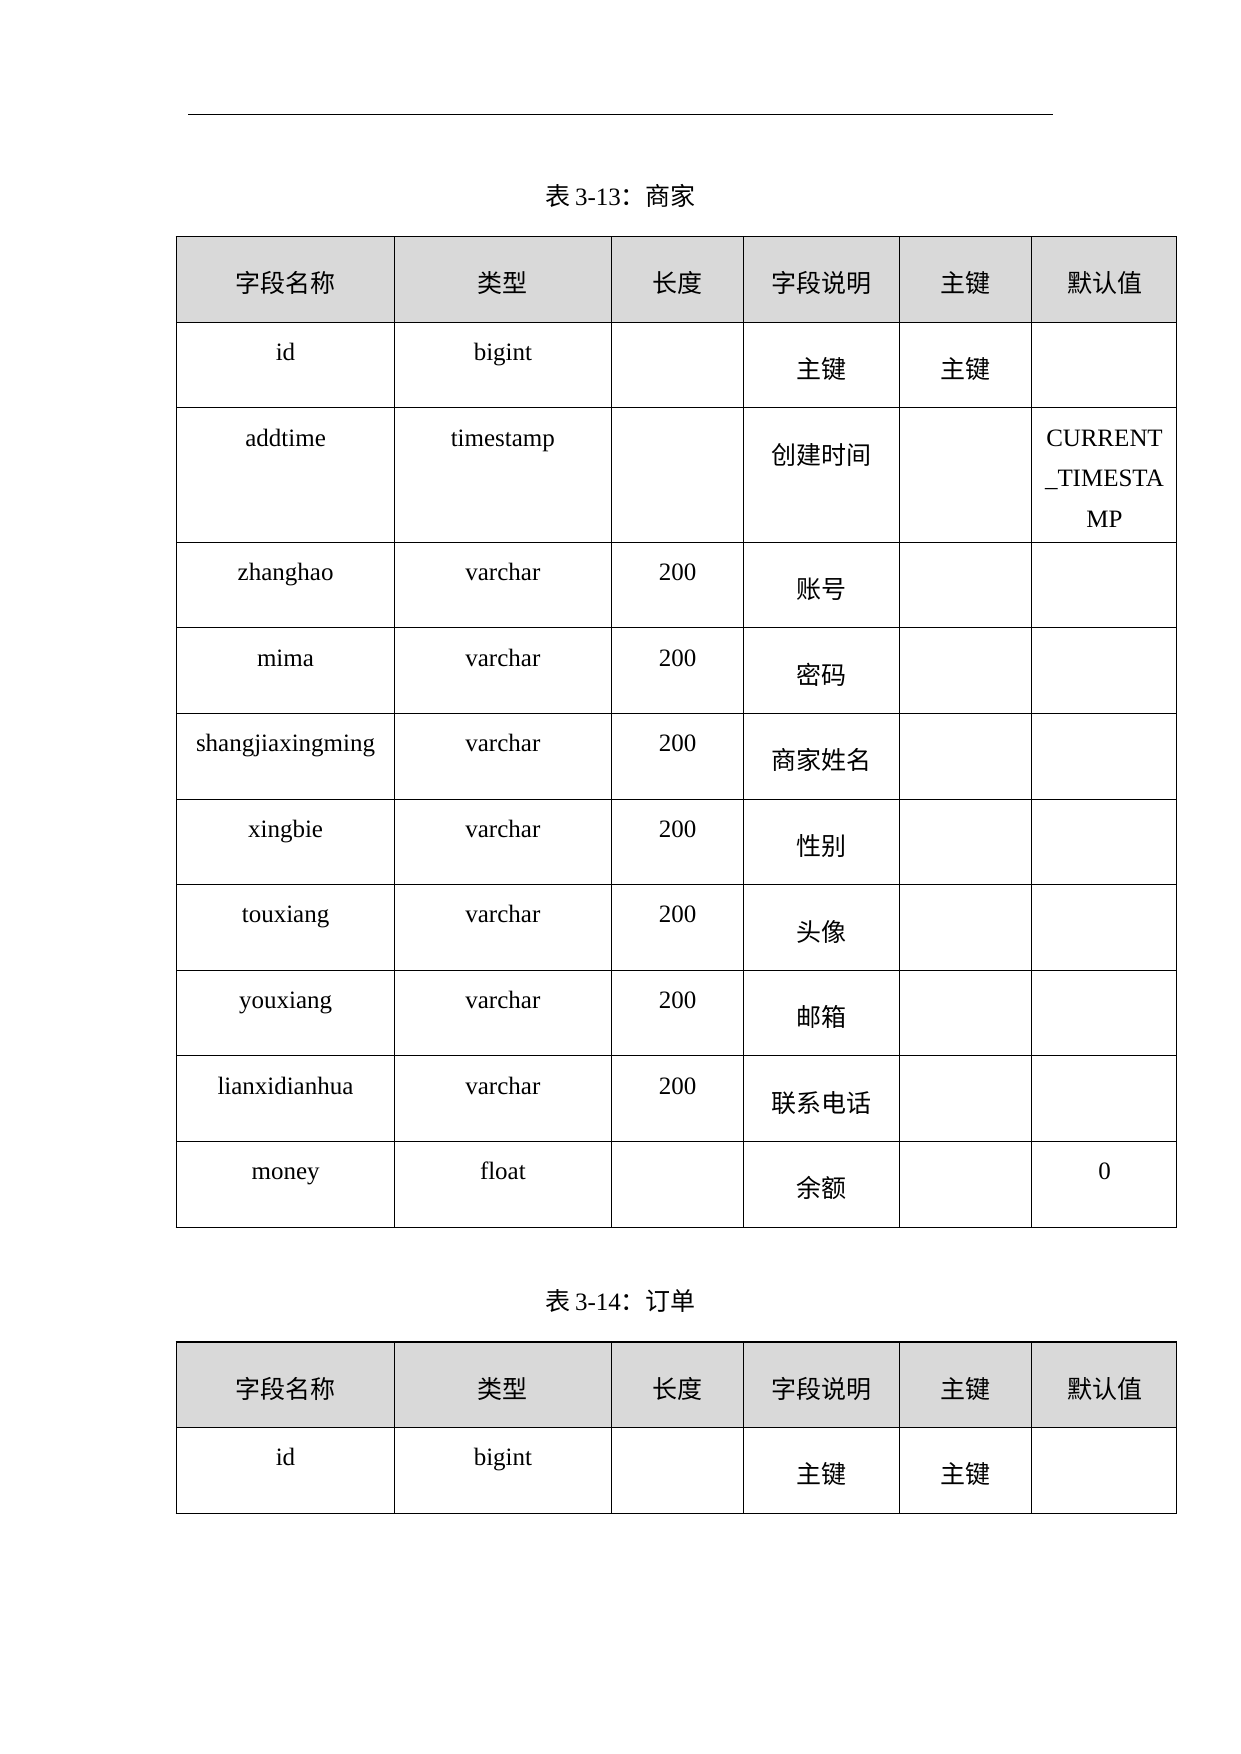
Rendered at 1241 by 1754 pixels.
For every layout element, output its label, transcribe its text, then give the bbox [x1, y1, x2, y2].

table_cell [1032, 1056, 1176, 1141]
table_cell addtime [177, 408, 394, 542]
table_cell 头像 [744, 885, 899, 970]
table_cell [900, 628, 1031, 713]
table_cell 200 [612, 628, 743, 713]
table_cell [1032, 885, 1176, 970]
table_cell 商家姓名 [744, 714, 899, 798]
table_cell [900, 800, 1031, 884]
table_cell touxiang [177, 885, 394, 970]
table_cell CURRENT_TIMESTAMP [1032, 408, 1176, 542]
table_cell [612, 323, 743, 407]
text 表3-13：商家 [187, 162, 1053, 227]
table_cell id [177, 323, 394, 407]
table_cell varchar [395, 714, 611, 798]
table_cell varchar [395, 971, 611, 1055]
table_cell varchar [395, 885, 611, 970]
table_header 主键 [900, 237, 1031, 322]
table_cell [1032, 323, 1176, 407]
table_cell 200 [612, 1056, 743, 1141]
table_header 类型 [395, 1343, 611, 1427]
table_cell [900, 885, 1031, 970]
table_cell 余额 [744, 1142, 899, 1227]
table_cell 0 [1032, 1142, 1176, 1227]
table_cell [1032, 543, 1176, 627]
table_header 长度 [612, 237, 743, 322]
table_cell 200 [612, 800, 743, 884]
table_cell [612, 1428, 743, 1513]
table_cell 200 [612, 543, 743, 627]
table_cell [1032, 714, 1176, 798]
table_header 字段名称 [177, 237, 394, 322]
table_header 字段说明 [744, 237, 899, 322]
table_cell lianxidianhua [177, 1056, 394, 1141]
table_cell float [395, 1142, 611, 1227]
table_cell [900, 543, 1031, 627]
table_cell xingbie [177, 800, 394, 884]
table_cell shangjiaxingming [177, 714, 394, 798]
table_cell bigint [395, 1428, 611, 1513]
table_cell 200 [612, 714, 743, 798]
table_cell 联系电话 [744, 1056, 899, 1141]
table_header 字段说明 [744, 1343, 899, 1427]
table_cell 主键 [900, 323, 1031, 407]
table_cell zhanghao [177, 543, 394, 627]
table_cell 主键 [744, 323, 899, 407]
table_cell [1032, 1428, 1176, 1513]
table_cell varchar [395, 1056, 611, 1141]
table_cell [612, 408, 743, 542]
table_header 默认值 [1032, 1343, 1176, 1427]
table_header 长度 [612, 1343, 743, 1427]
table_cell [900, 1056, 1031, 1141]
table_cell [900, 971, 1031, 1055]
table_cell varchar [395, 543, 611, 627]
table_header 默认值 [1032, 237, 1176, 322]
table_cell 主键 [744, 1428, 899, 1513]
table_cell 200 [612, 885, 743, 970]
table_cell 密码 [744, 628, 899, 713]
table_header 主键 [900, 1343, 1031, 1427]
table_cell 邮箱 [744, 971, 899, 1055]
table_cell [1032, 800, 1176, 884]
table_cell timestamp [395, 408, 611, 542]
table_header 类型 [395, 237, 611, 322]
table_cell [1032, 971, 1176, 1055]
table_cell 主键 [900, 1428, 1031, 1513]
table_cell 性别 [744, 800, 899, 884]
table_cell varchar [395, 800, 611, 884]
table_cell id [177, 1428, 394, 1513]
table_cell youxiang [177, 971, 394, 1055]
table_cell varchar [395, 628, 611, 713]
table_cell [1032, 628, 1176, 713]
table_header 字段名称 [177, 1343, 394, 1427]
table_cell mima [177, 628, 394, 713]
table_cell [900, 1142, 1031, 1227]
table_cell money [177, 1142, 394, 1227]
table_cell [900, 714, 1031, 798]
table_cell 创建时间 [744, 408, 899, 542]
table_cell [900, 408, 1031, 542]
table_cell 账号 [744, 543, 899, 627]
table_cell bigint [395, 323, 611, 407]
text 表3-14：订单 [187, 1267, 1053, 1332]
table_cell [612, 1142, 743, 1227]
table_cell 200 [612, 971, 743, 1055]
